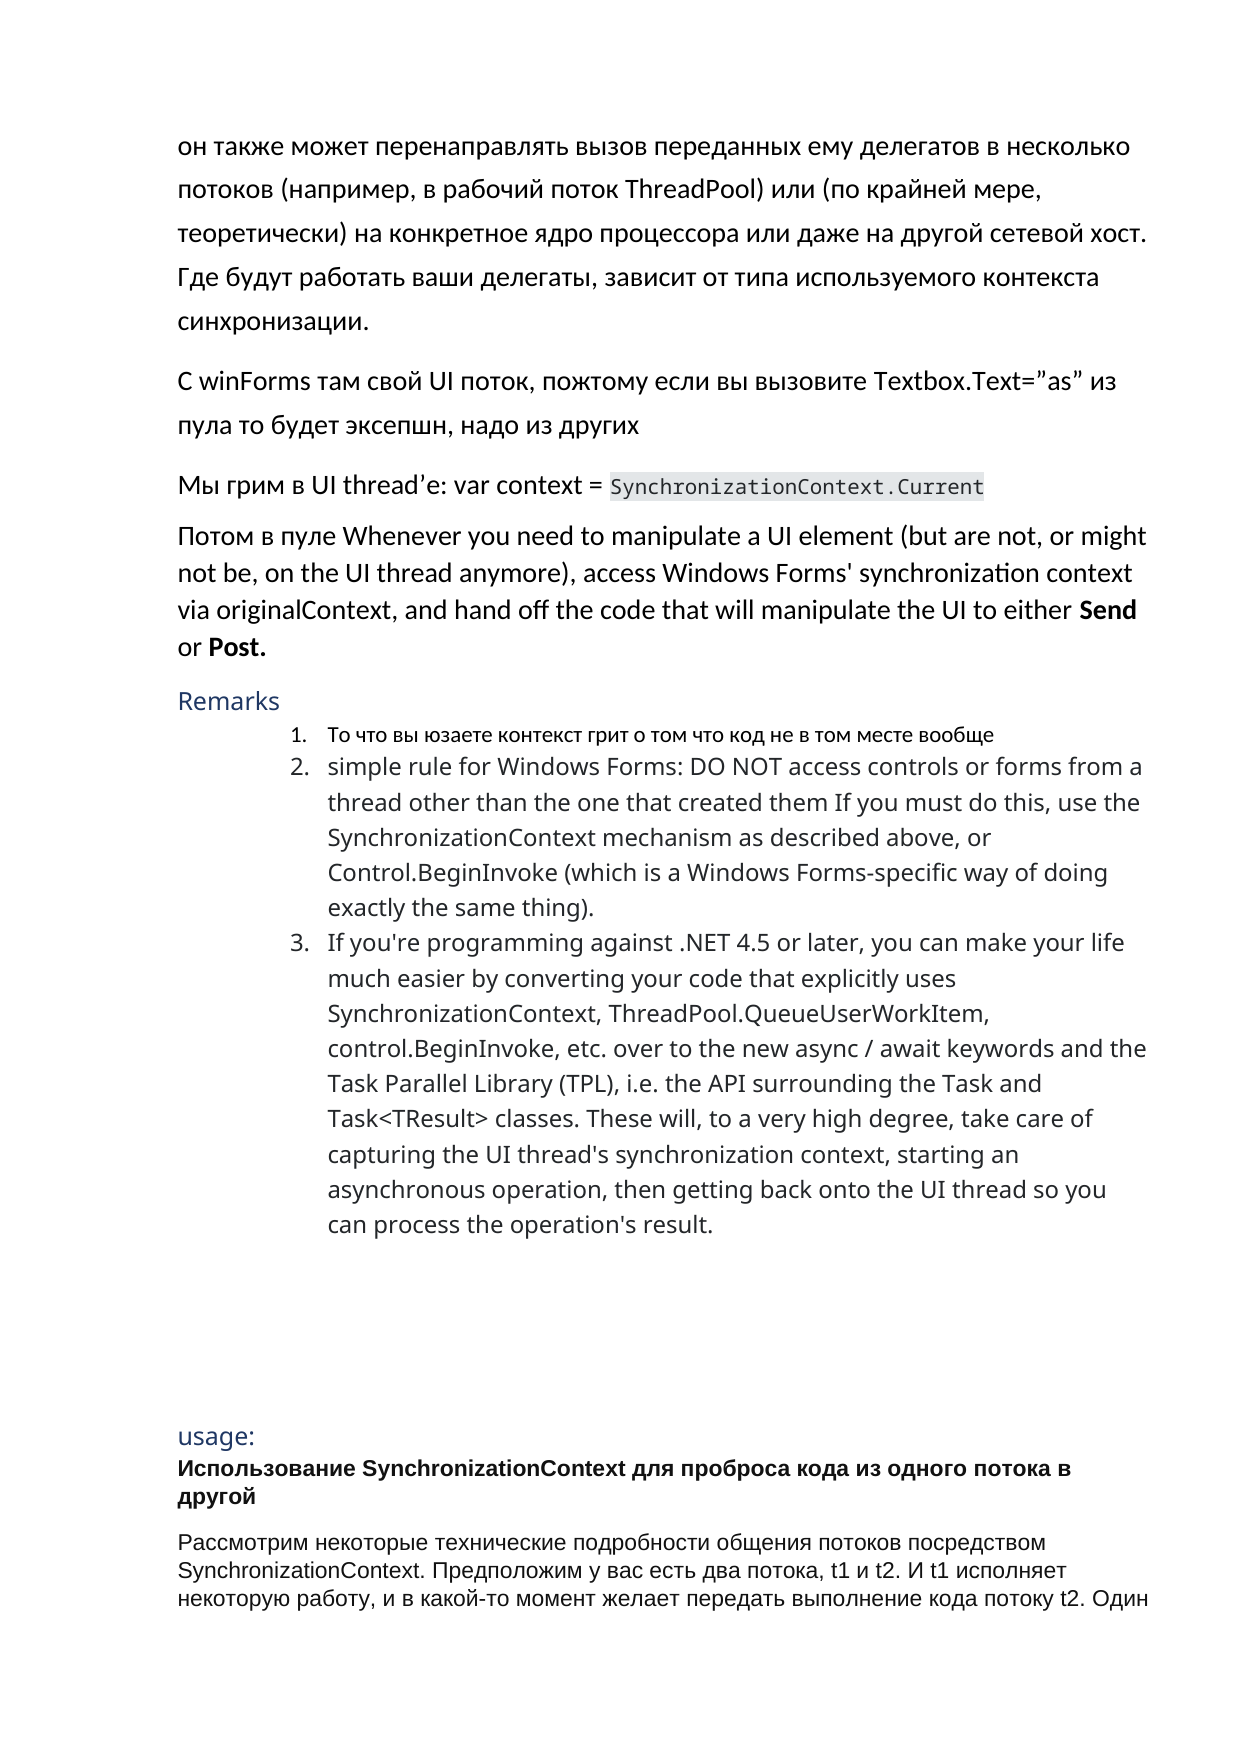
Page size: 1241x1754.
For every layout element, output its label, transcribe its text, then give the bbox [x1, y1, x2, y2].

list То что вы юзаете контекст грит о том что код не в том месте вообще [290, 720, 1152, 748]
text он также может перенаправлять вызов переданных ему делегатов в несколько потоков (например, в рабочий поток ThreadPool) или (по крайней мере, теоретически) на конкретное ядро процессора или даже на другой сетевой хост. Где будут работать ваши делегаты, зависит от типа используемого контекста синхронизации. [177, 118, 1152, 337]
text Использование SynchronizationContext для проброса кода из одного потока в другой [177, 1455, 1152, 1510]
subtitle Remarks [177, 683, 1152, 717]
text С winForms там свой UI поток, пожтому если вы вызовите Textbox.Text=”as” из пула то будет эксепшн, надо из других [177, 353, 1152, 441]
text Мы грим в UI thread’е: var context = SynchronizationContext.Current [177, 458, 1152, 501]
text Потом в пуле Whenever you need to manipulate a UI element (but are not, or might not be, on the UI thread anymore), access Windows Forms' synchronization context via originalContext, and hand off the code that will manipulate the UI to either Send or Post. [177, 518, 1152, 664]
list simple rule for Windows Forms: DO NOT access controls or forms from a thread other than the one that created them If you must do this, use the SynchronizationContext mechanism as described above, or Control.BeginInvoke (which is a Windows Forms-specific way of doing exactly the same thing). [290, 750, 1152, 923]
list If you're programming against .NET 4.5 or later, you can make your life much easier by converting your code that explicitly uses SynchronizationContext, ThreadPool.QueueUserWorkItem, control.BeginInvoke, etc. over to the new async / await keywords and the Task Parallel Library (TPL), i.e. the API surrounding the Task and Task<TResult> classes. These will, to a very high degree, take care of capturing the UI thread's synchronization context, starting an asynchronous operation, then getting back onto the UI thread so you can process the operation's result. [290, 926, 1152, 1240]
subtitle usage: [177, 1418, 1152, 1452]
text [177, 1528, 1152, 1612]
